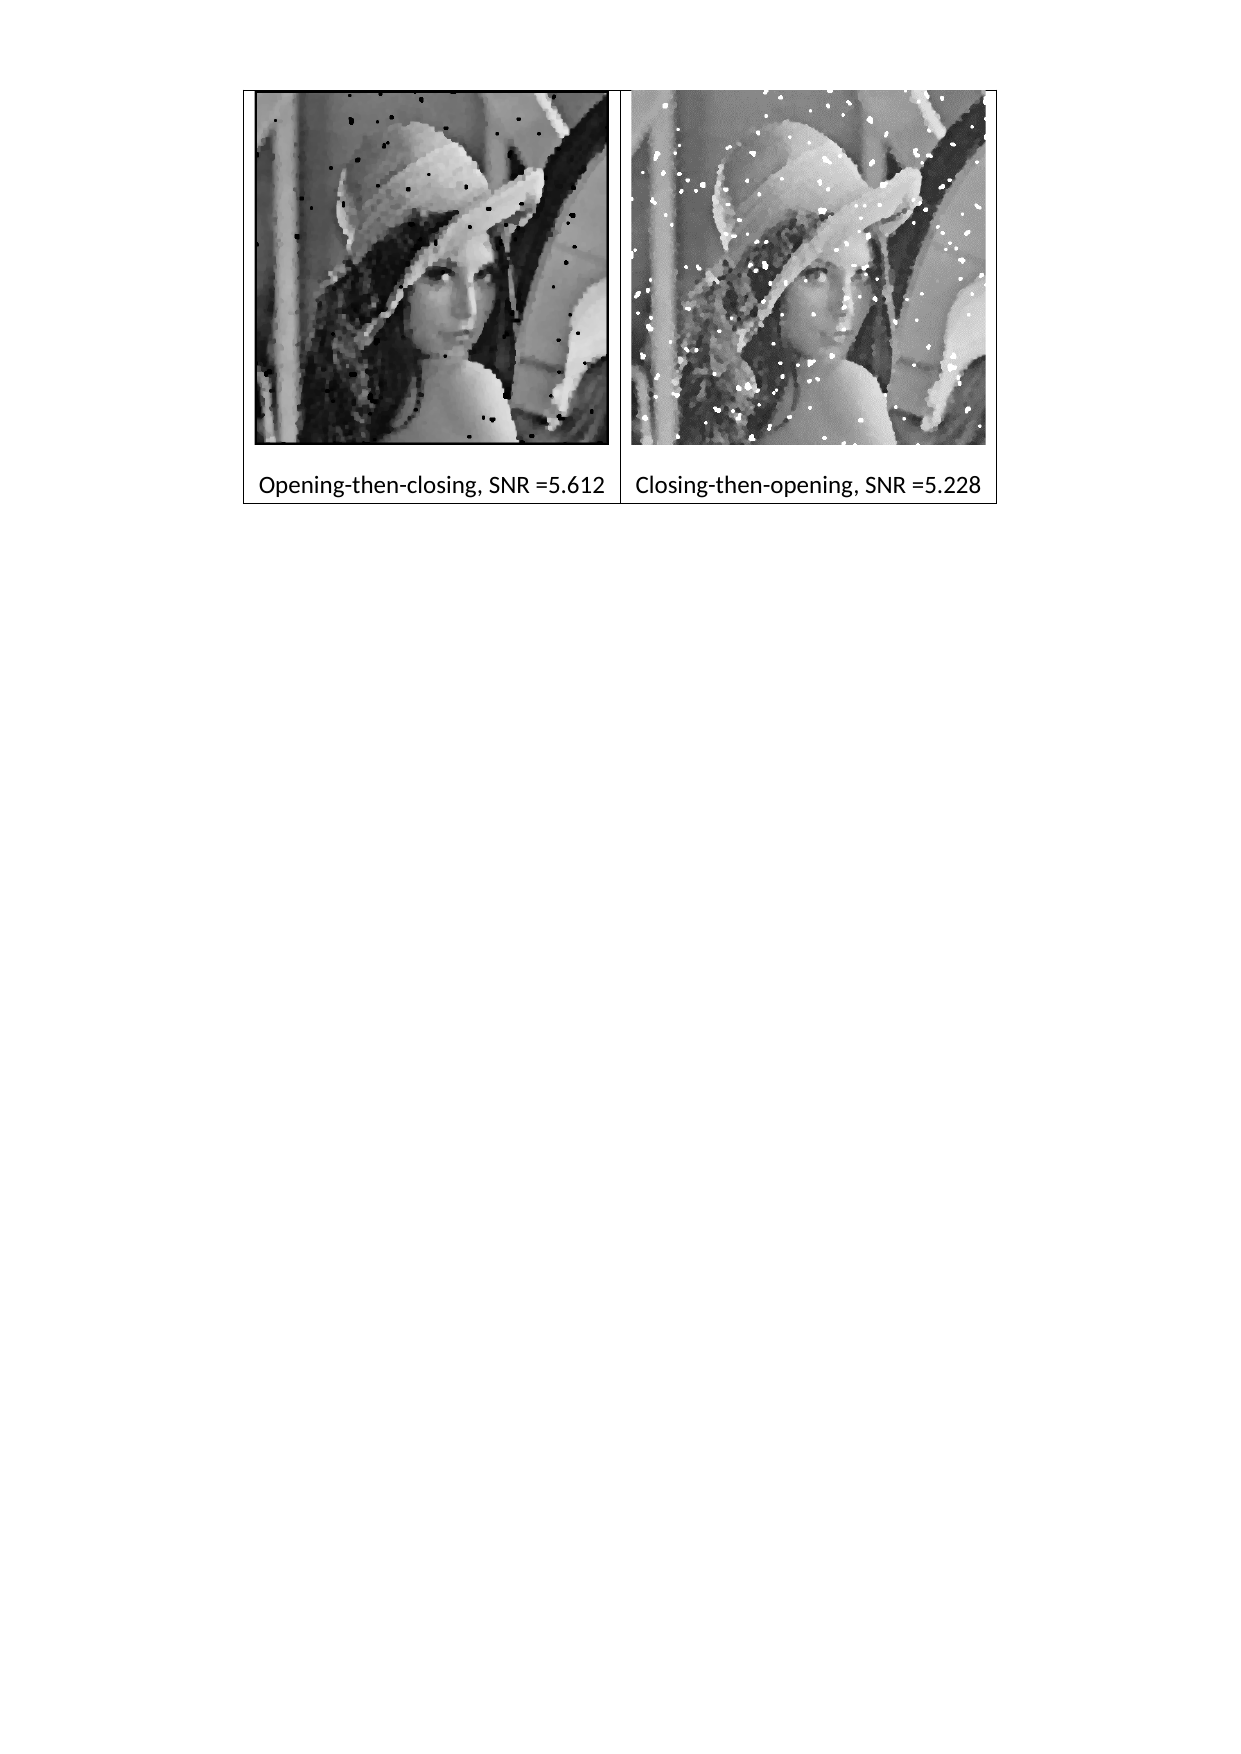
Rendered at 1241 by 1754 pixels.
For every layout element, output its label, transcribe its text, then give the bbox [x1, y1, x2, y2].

picture [254, 90, 609, 445]
table_cell [244, 91, 620, 466]
picture [631, 90, 986, 445]
table_cell Closing-then-opening, SNR =5.228 [621, 466, 996, 503]
table_cell Opening-then-closing, SNR =5.612 [244, 466, 620, 503]
table_cell [621, 91, 996, 466]
